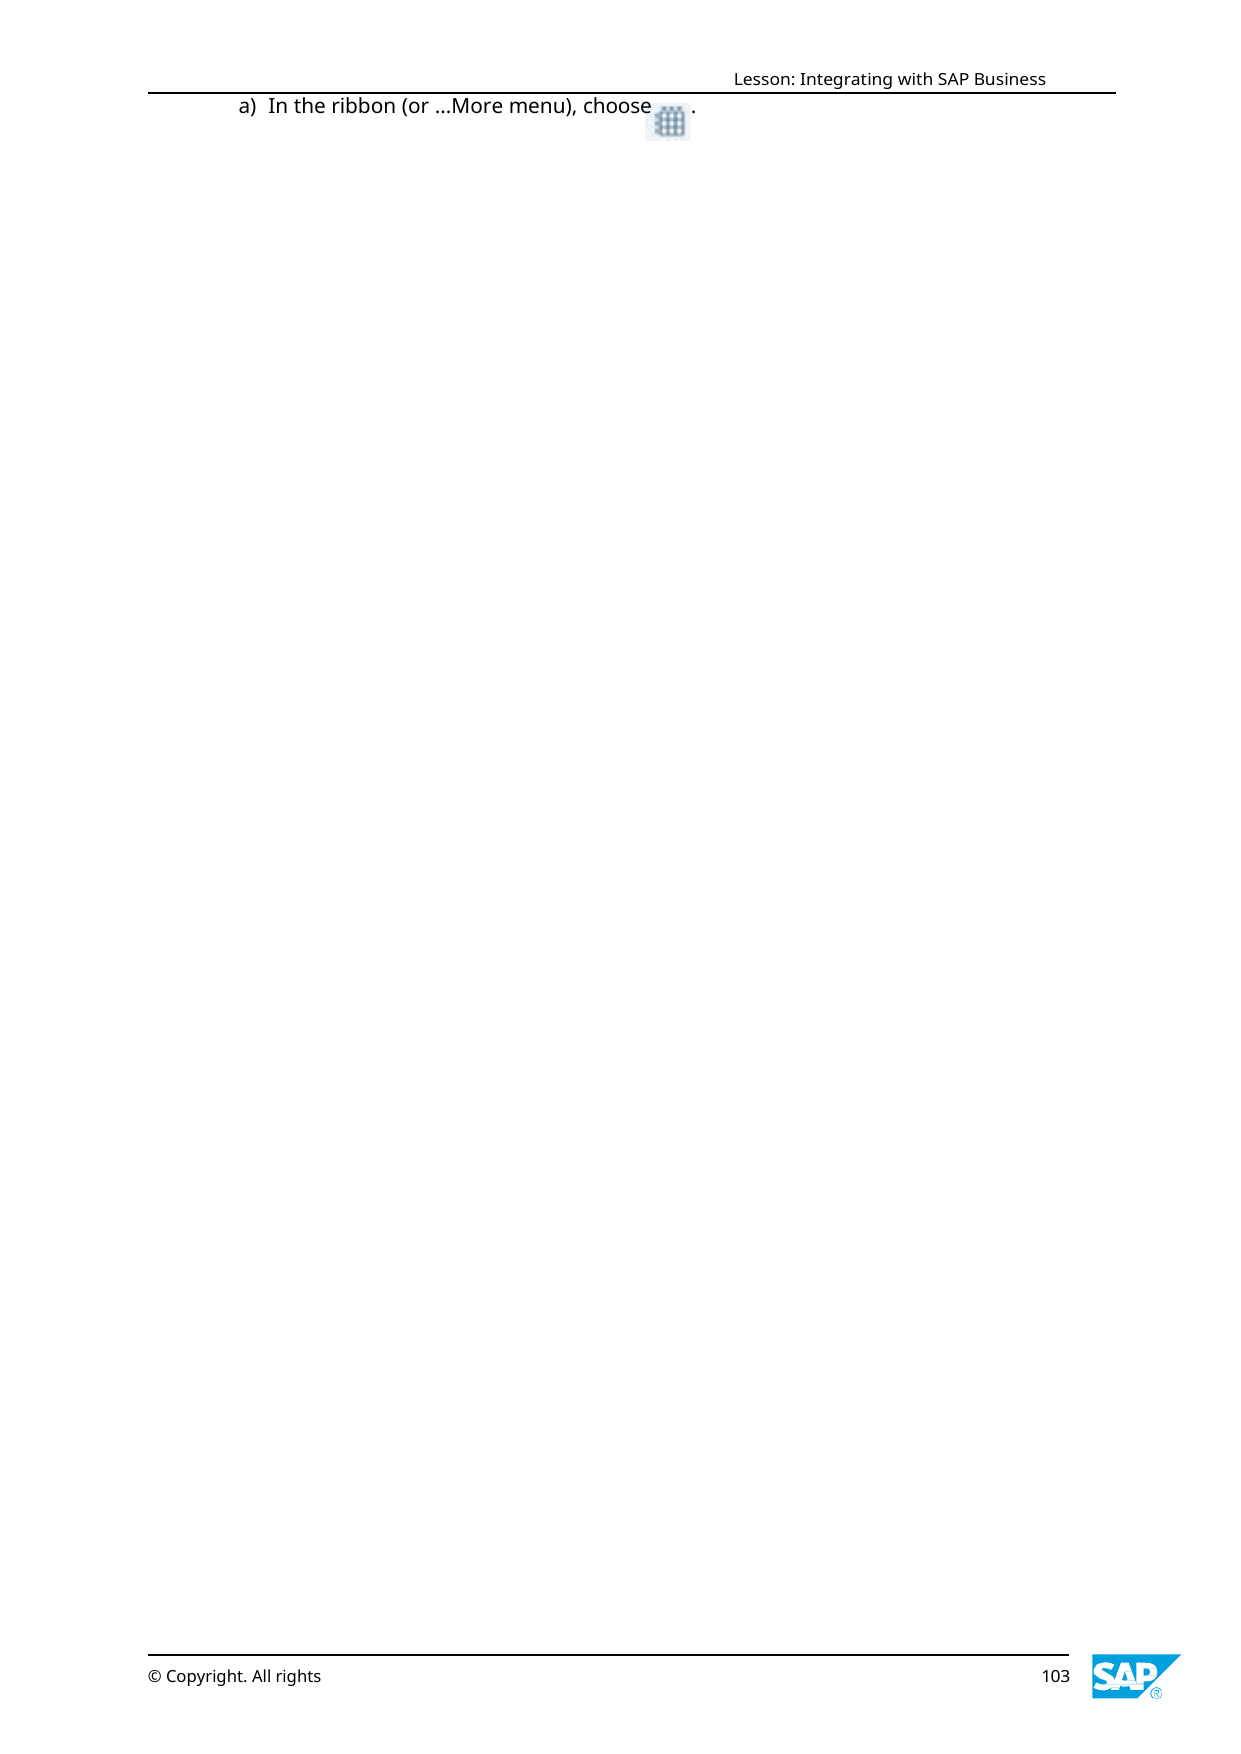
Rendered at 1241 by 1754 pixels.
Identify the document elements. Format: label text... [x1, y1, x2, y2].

list In the ribbon (or ...More menu), choose . [238, 92, 1240, 120]
picture [645, 120, 691, 141]
picture [1150, 1687, 1162, 1699]
